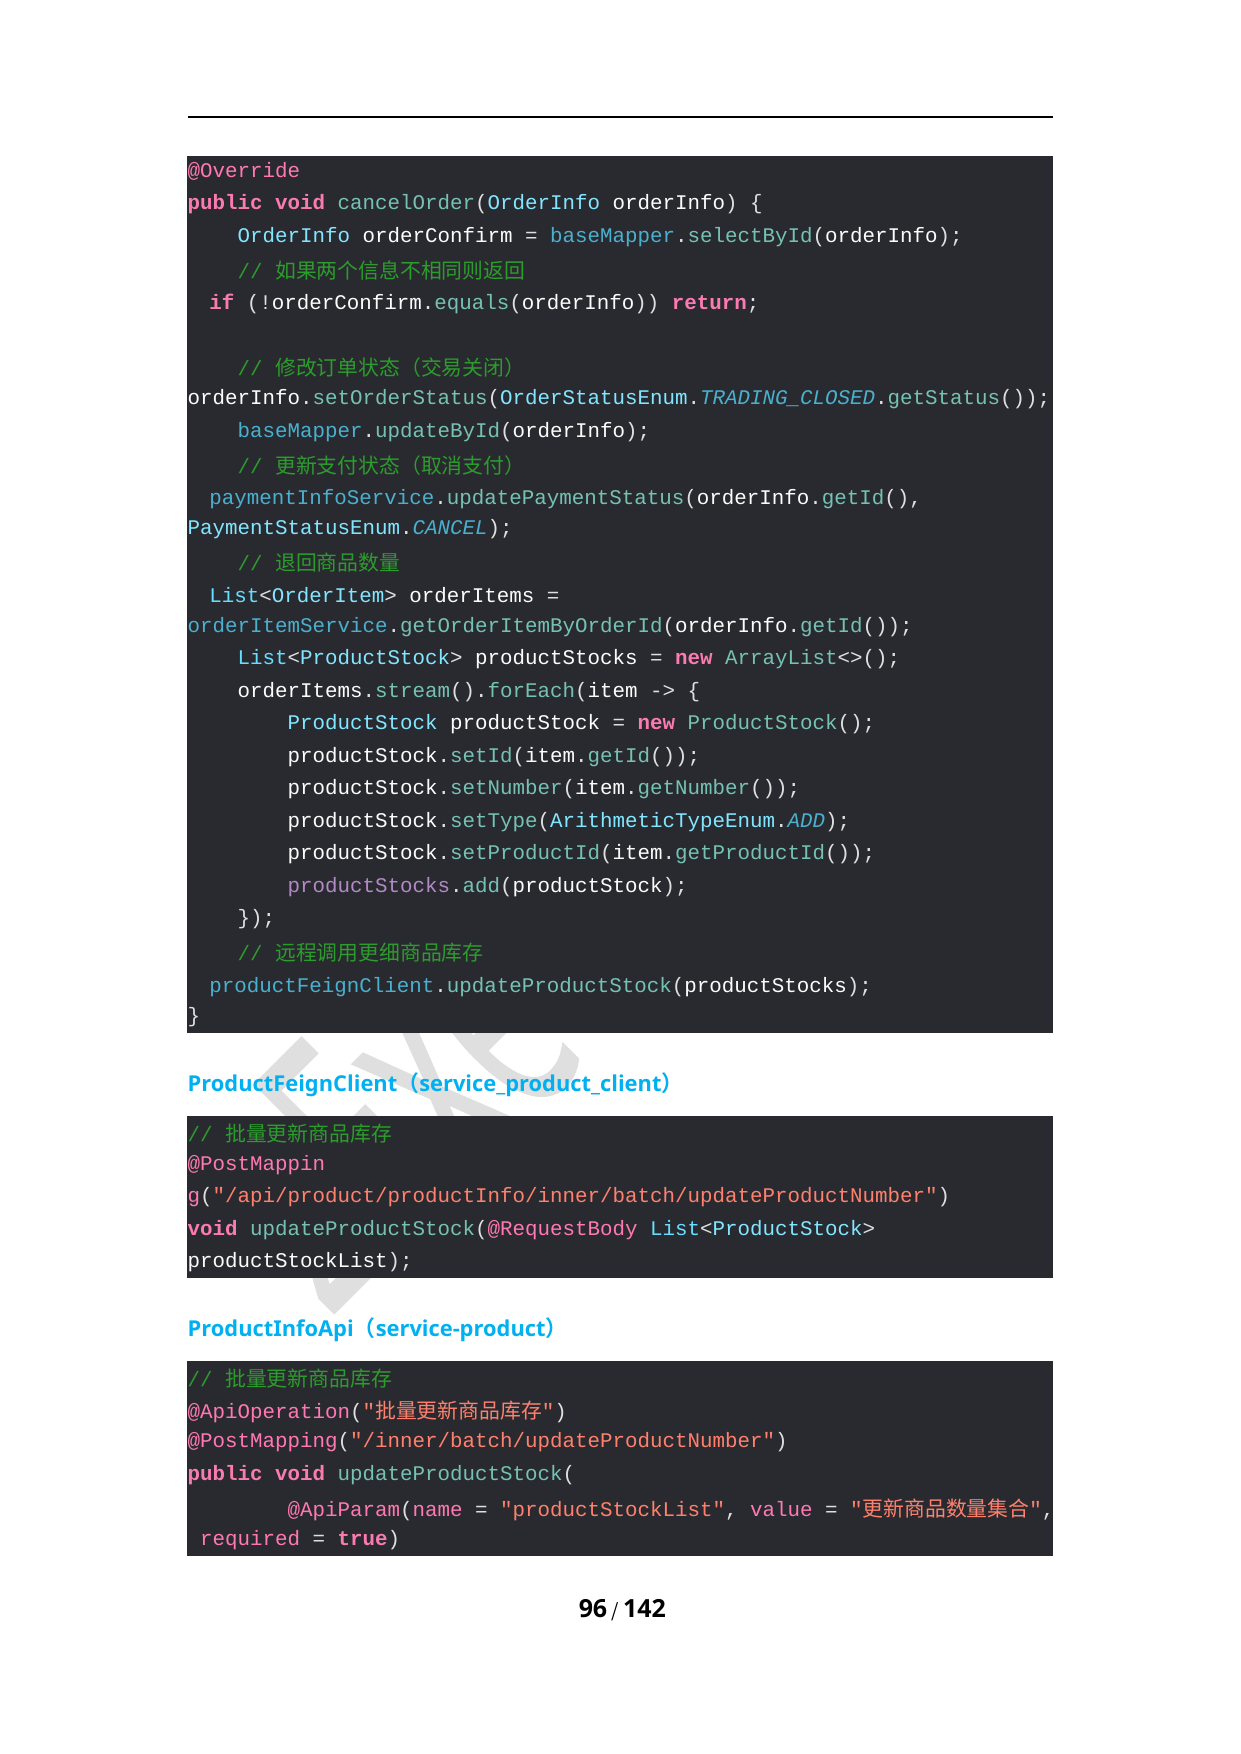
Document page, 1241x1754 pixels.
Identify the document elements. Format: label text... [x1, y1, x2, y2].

text ProductFeignClient（service_product_client） [187, 1066, 1053, 1098]
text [187, 1361, 1053, 1556]
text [187, 156, 1053, 1033]
text // 批量更新商品库存 @PostMapping("/api/product/productInfo/inner/batch/updateProductNumber") void updateProductStock(@RequestBody List<ProductStock> productStockList); [187, 1116, 1053, 1278]
text ProductInfoApi（service-product） [187, 1311, 1053, 1343]
